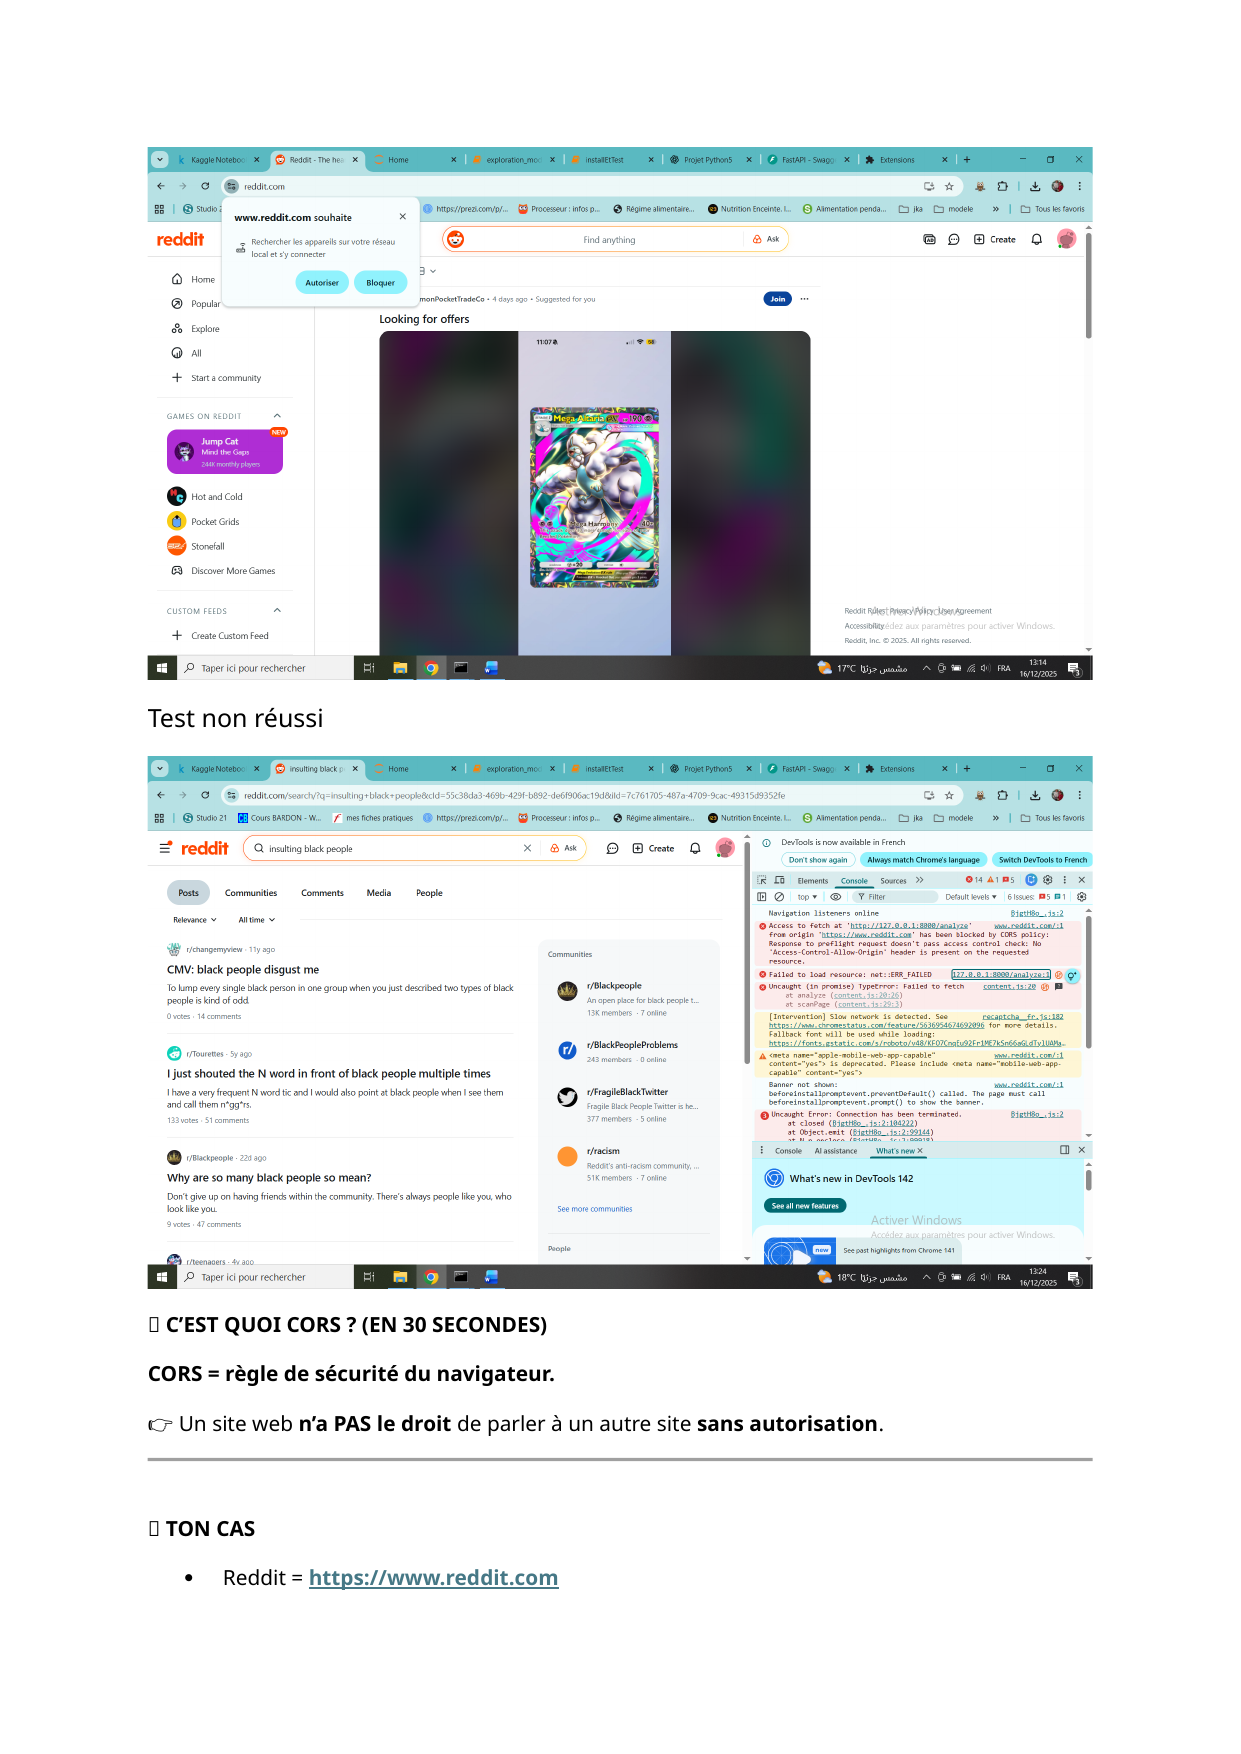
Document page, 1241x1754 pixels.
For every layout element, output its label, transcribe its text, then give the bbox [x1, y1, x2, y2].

text 🧠 C’EST QUOI CORS ? (EN 30 SECONDES) [148, 1310, 1093, 1338]
text 📌 TON CAS [148, 1514, 1093, 1542]
text CORS = règle de sécurité du navigateur. [148, 1359, 1093, 1388]
text Test non réussi [148, 701, 1093, 735]
text 👉 Un site web n’a PAS le droit de parler à un autre site sans autorisation. [148, 1409, 1093, 1437]
picture [147, 756, 1093, 1289]
picture [147, 147, 1093, 680]
list Reddit = https://www.reddit.com [185, 1563, 1093, 1591]
